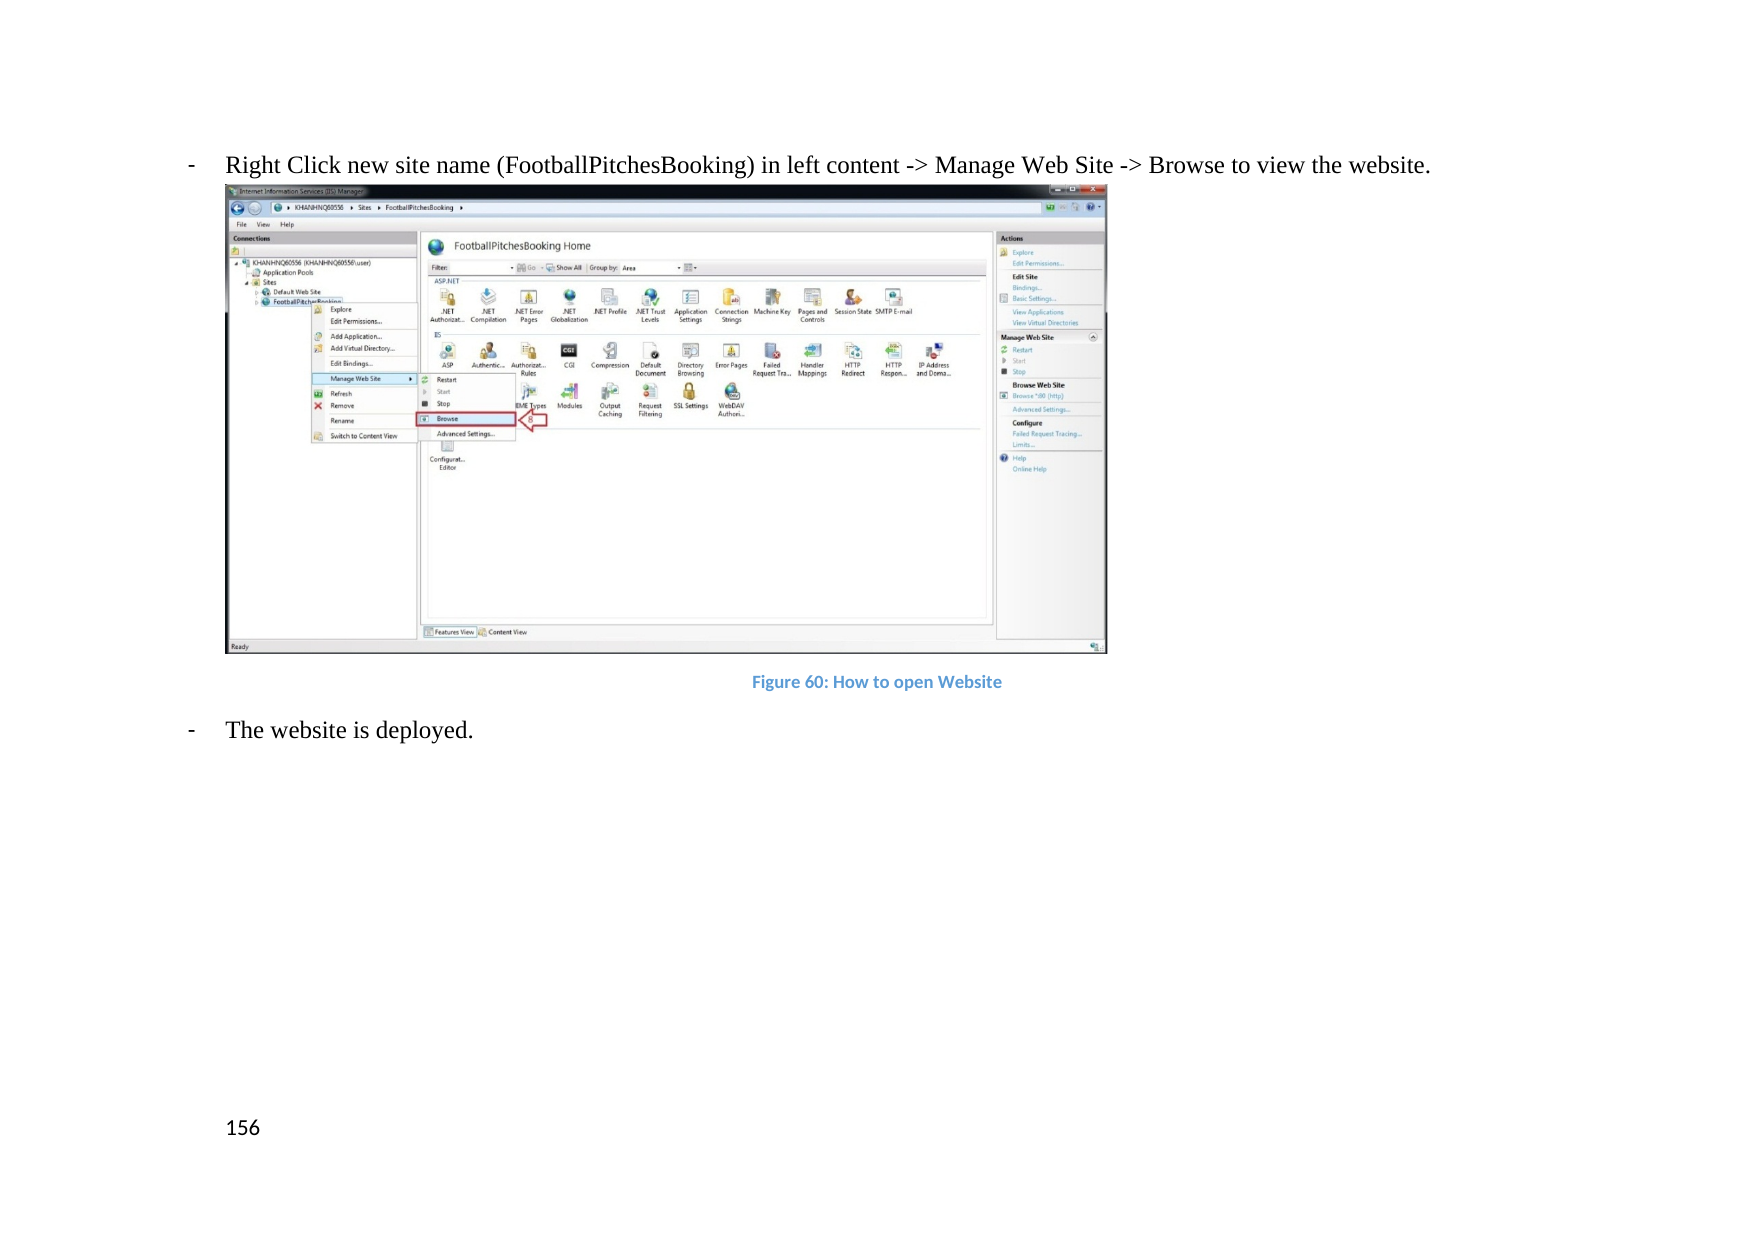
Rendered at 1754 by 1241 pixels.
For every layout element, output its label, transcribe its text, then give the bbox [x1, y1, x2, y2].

picture [225, 184, 1108, 654]
list The website is deployed. [188, 714, 1604, 744]
